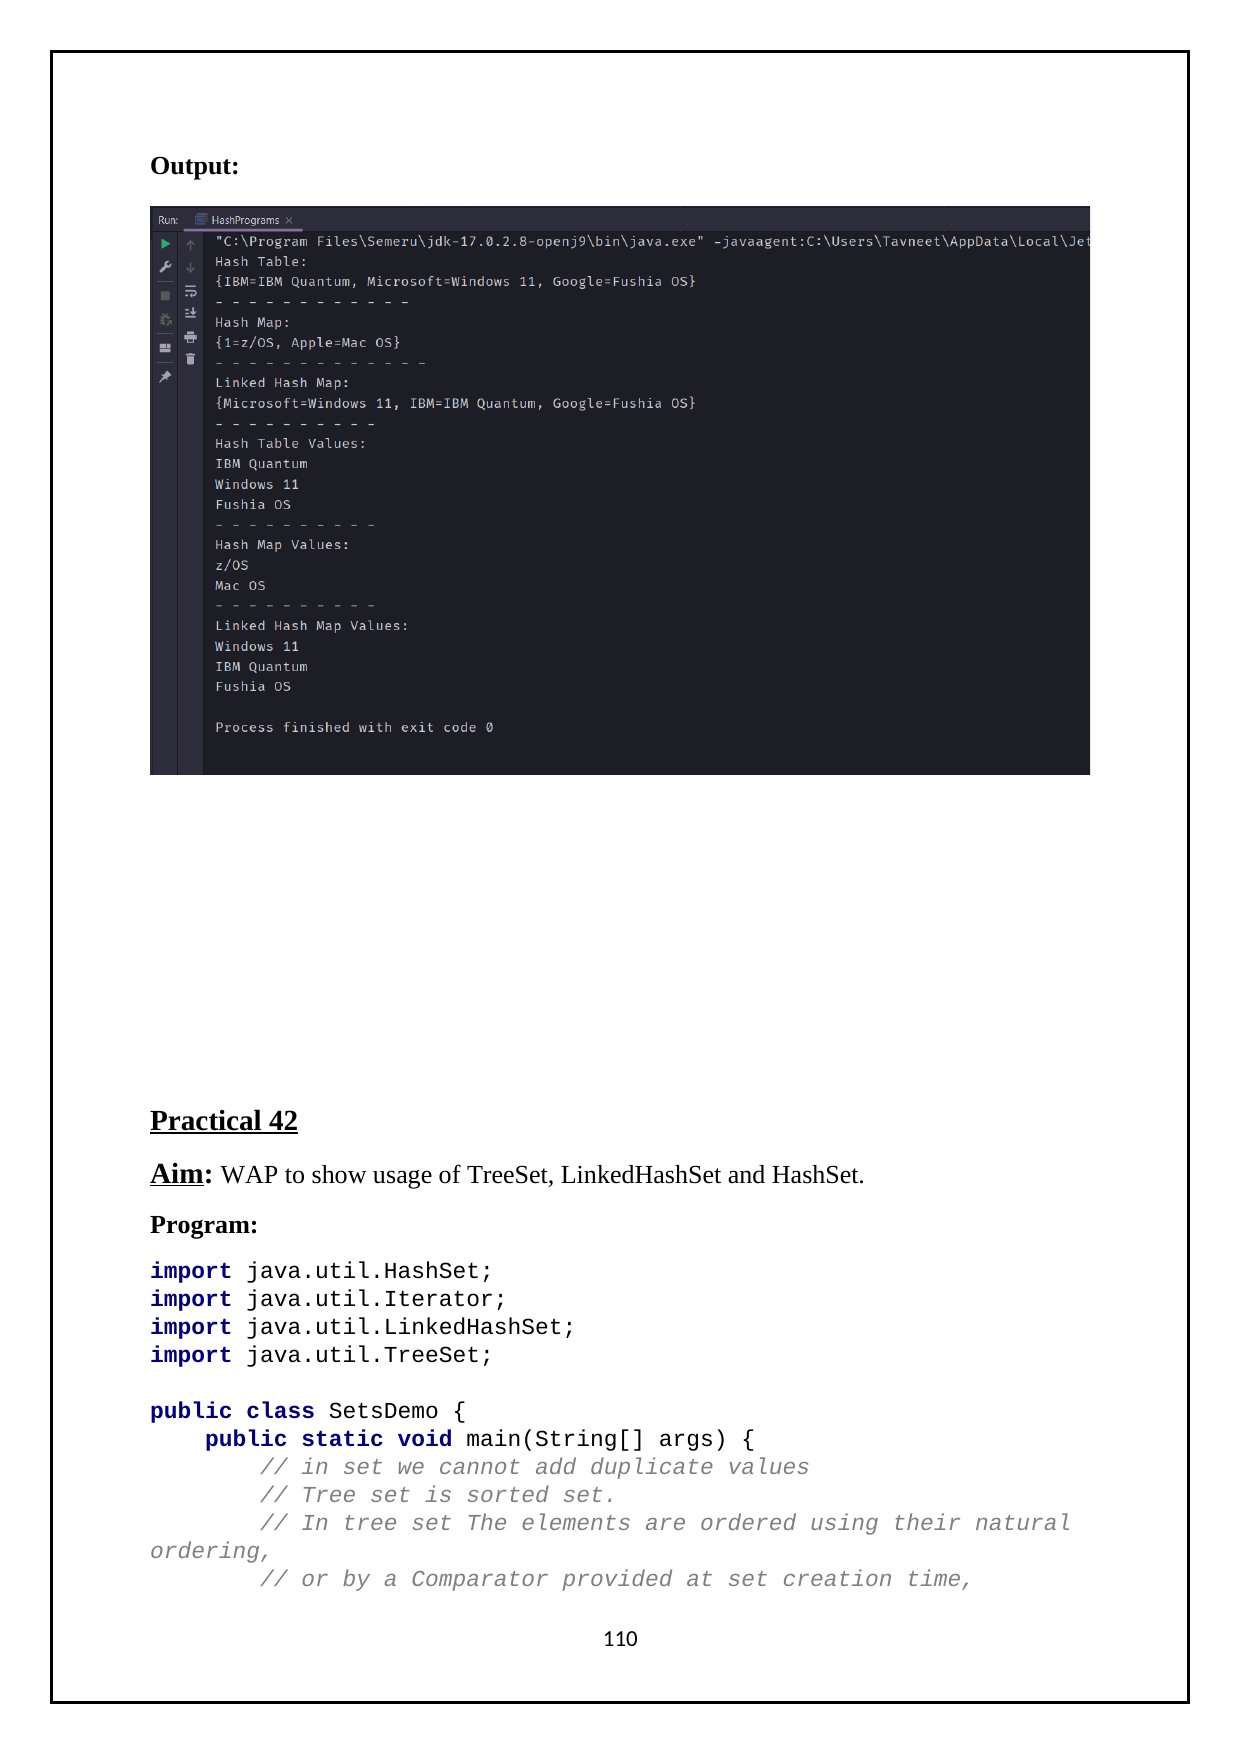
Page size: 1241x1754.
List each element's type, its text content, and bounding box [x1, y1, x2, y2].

text Practical 42 [150, 1103, 1090, 1137]
text Aim: WAP to show usage of TreeSet, LinkedHashSet and HashSet. [150, 1156, 1090, 1189]
text Output: [150, 150, 1090, 180]
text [150, 1260, 1090, 1593]
text Program: [150, 1209, 1090, 1239]
picture [150, 206, 1091, 775]
